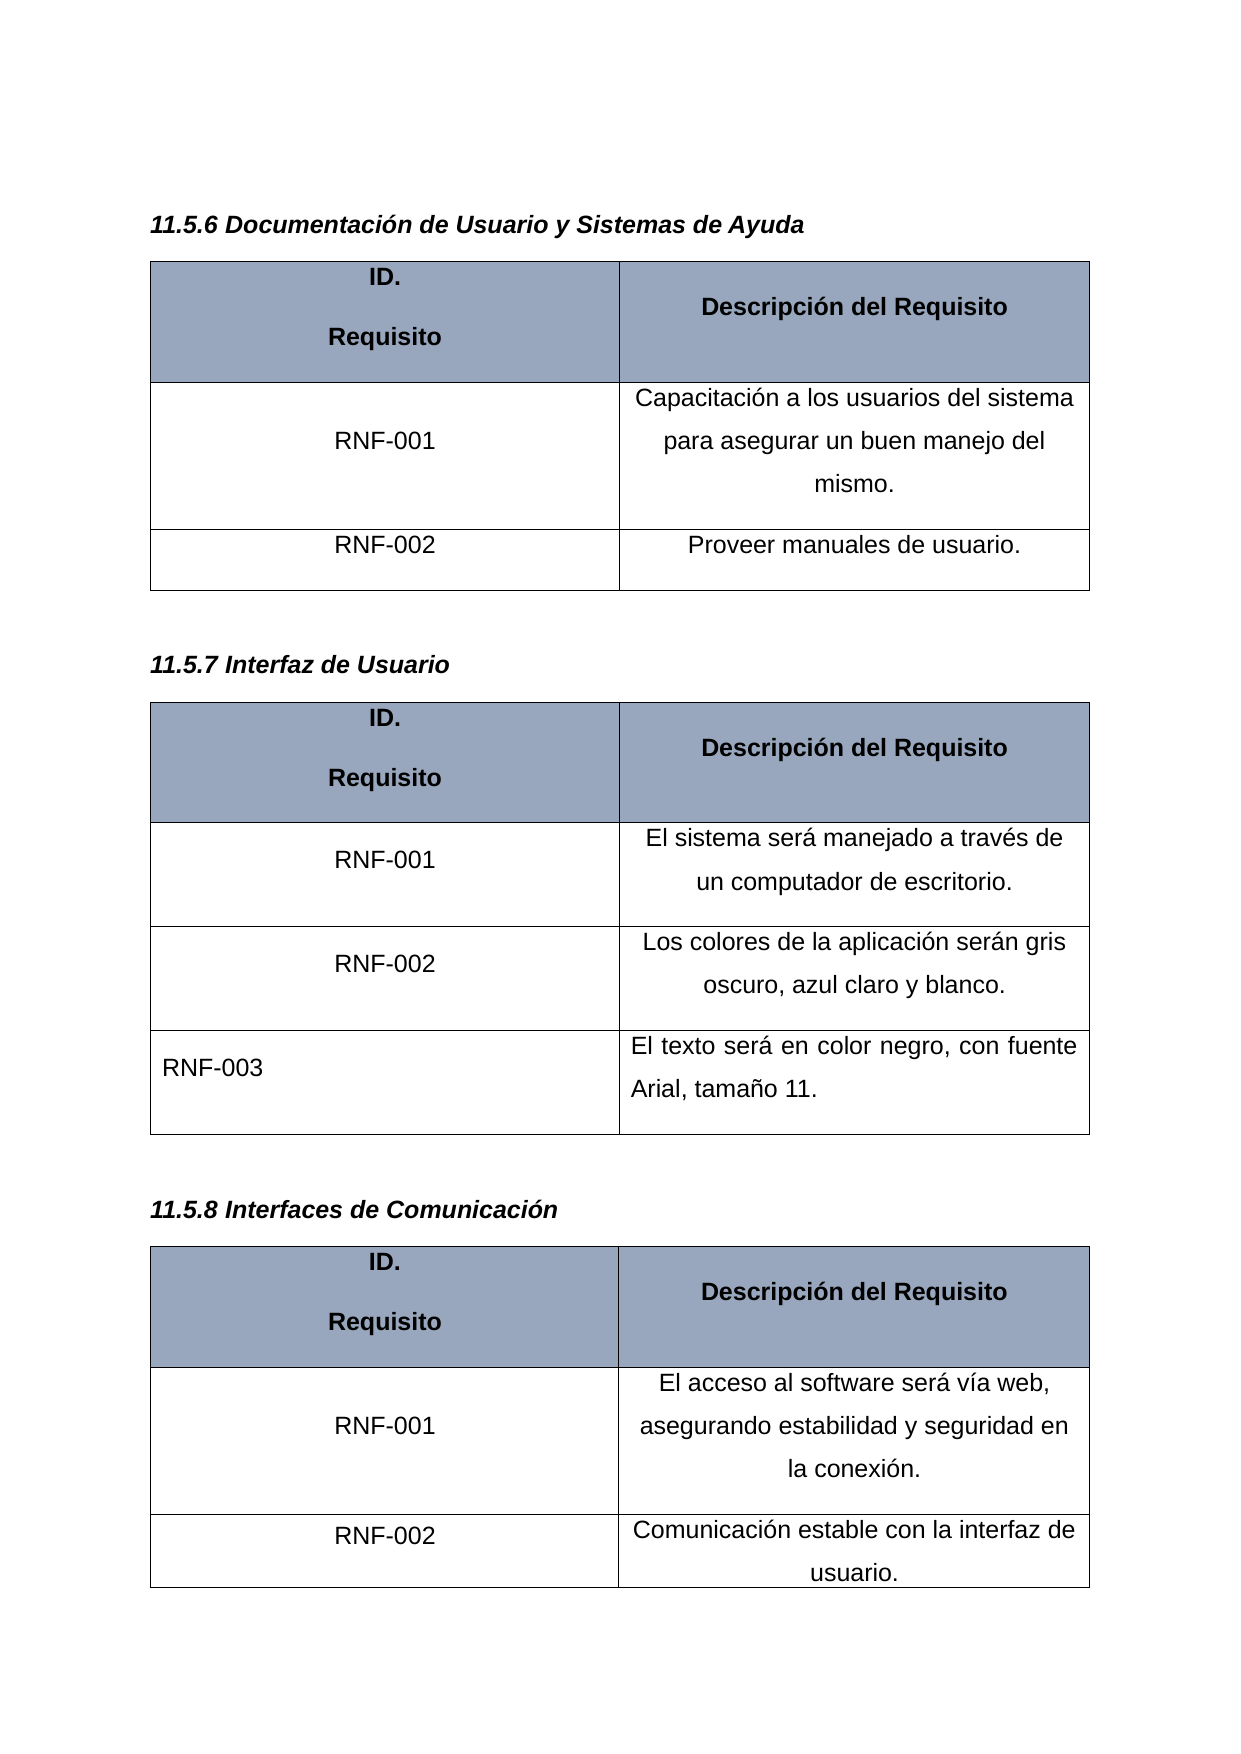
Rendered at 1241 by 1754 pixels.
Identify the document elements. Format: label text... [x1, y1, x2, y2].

table_cell El texto será en color negro, con fuente Arial, tamaño 11. [620, 1031, 1089, 1134]
table_cell El acceso al software será vía web, asegurando estabilidad y seguridad en la conexión. [619, 1368, 1089, 1514]
table_header Descripción del Requisito [619, 1247, 1089, 1367]
table_cell Comunicación estable con la interfaz de usuario. [619, 1515, 1089, 1587]
table_cell RNF-002 [151, 1515, 618, 1587]
table_cell RNF-002 [151, 530, 619, 589]
table_cell RNF-001 [151, 1368, 618, 1514]
table_cell El sistema será manejado a través de un computador de escritorio. [620, 823, 1089, 926]
table_cell RNF-002 [151, 927, 619, 1030]
table_header ID. Requisito [151, 703, 619, 822]
table_cell Capacitación a los usuarios del sistema para asegurar un buen manejo del mismo. [620, 383, 1089, 529]
subtitle Interfaces de Comunicación [150, 1195, 1090, 1223]
table_header ID. Requisito [151, 1247, 618, 1367]
table_cell Los colores de la aplicación serán gris oscuro, azul claro y blanco. [620, 927, 1089, 1030]
table_cell RNF-003 [151, 1031, 619, 1134]
table_header Descripción del Requisito [620, 703, 1089, 822]
table_header ID. Requisito [151, 262, 619, 382]
subtitle Interfaz de Usuario [150, 650, 1090, 679]
subtitle Documentación de Usuario y Sistemas de Ayuda [150, 210, 1090, 238]
table_cell Proveer manuales de usuario. [620, 530, 1089, 589]
table_cell RNF-001 [151, 383, 619, 529]
table_cell RNF-001 [151, 823, 619, 926]
table_header Descripción del Requisito [620, 262, 1089, 382]
